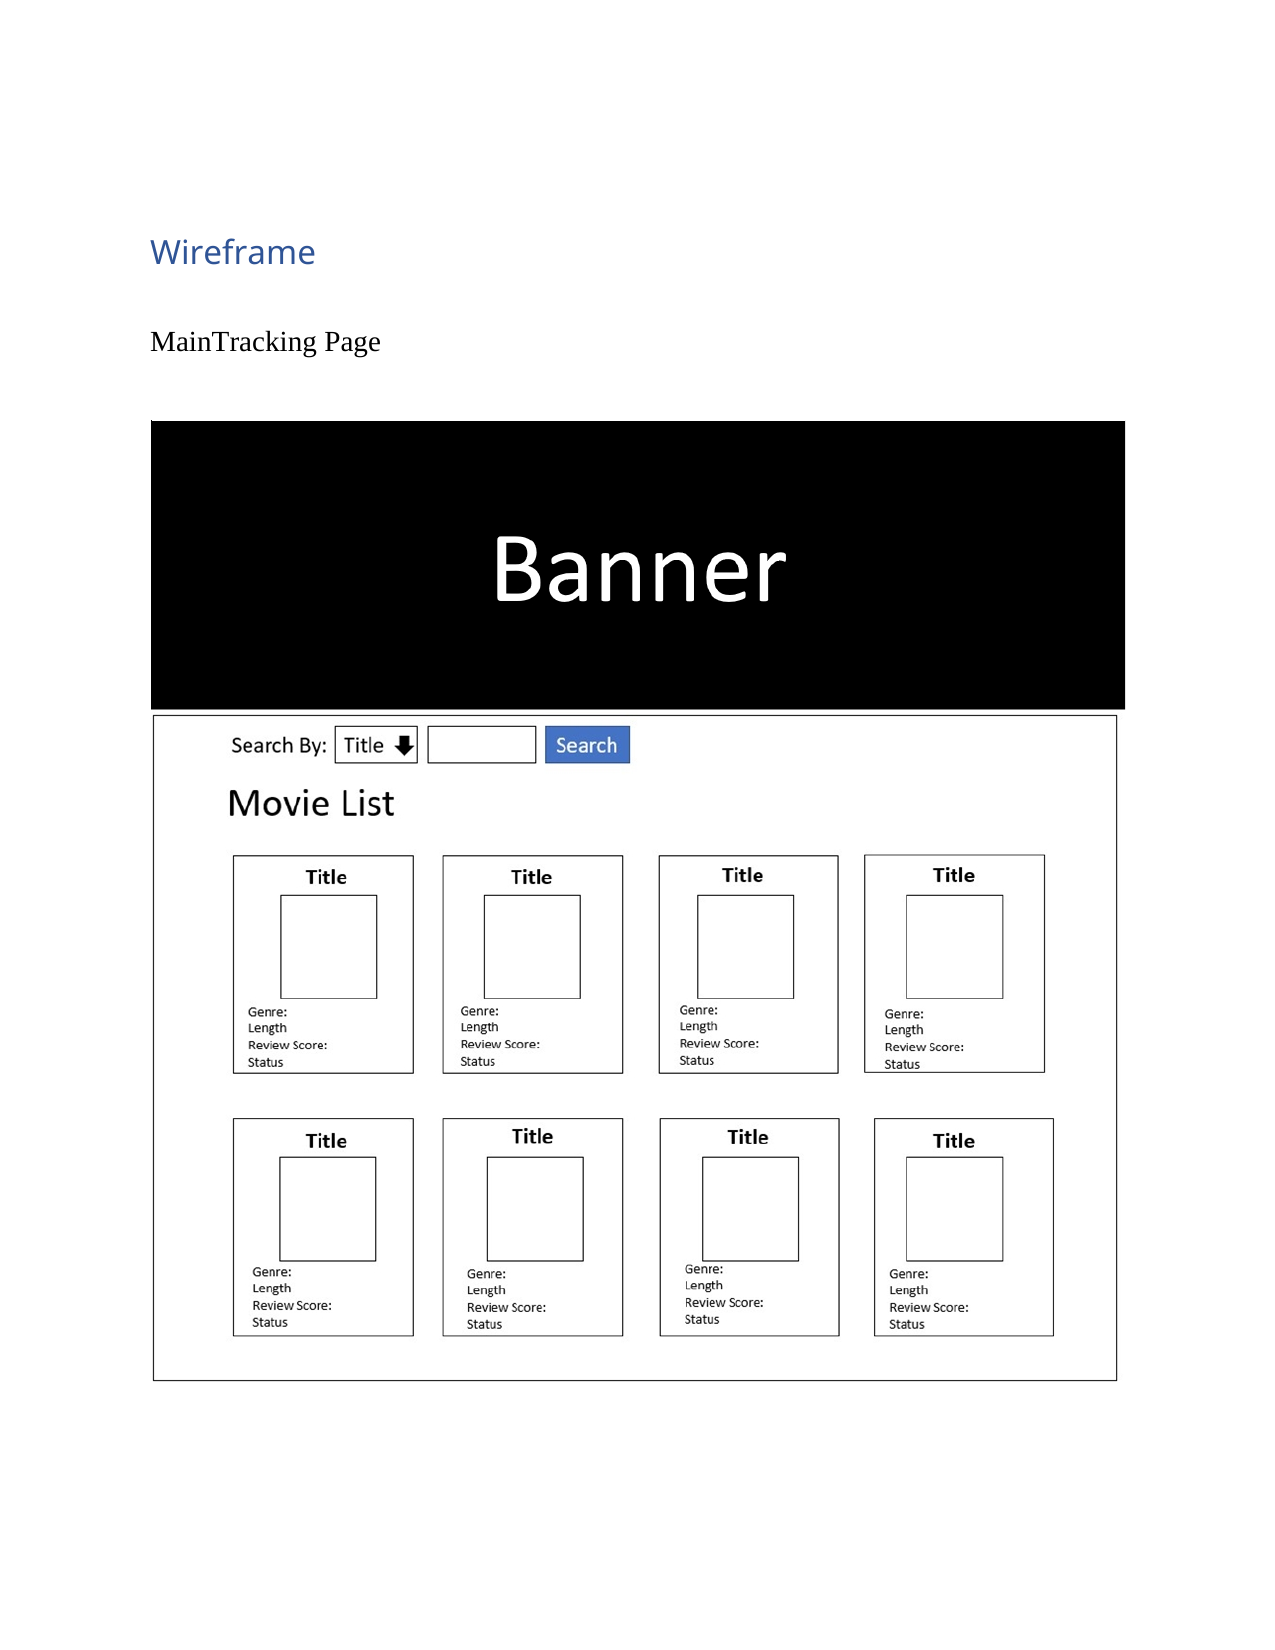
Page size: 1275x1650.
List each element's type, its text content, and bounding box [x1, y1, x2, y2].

picture [150, 420, 1125, 1385]
text MainTracking Page [150, 324, 1125, 358]
subtitle Wireframe [150, 228, 1125, 274]
